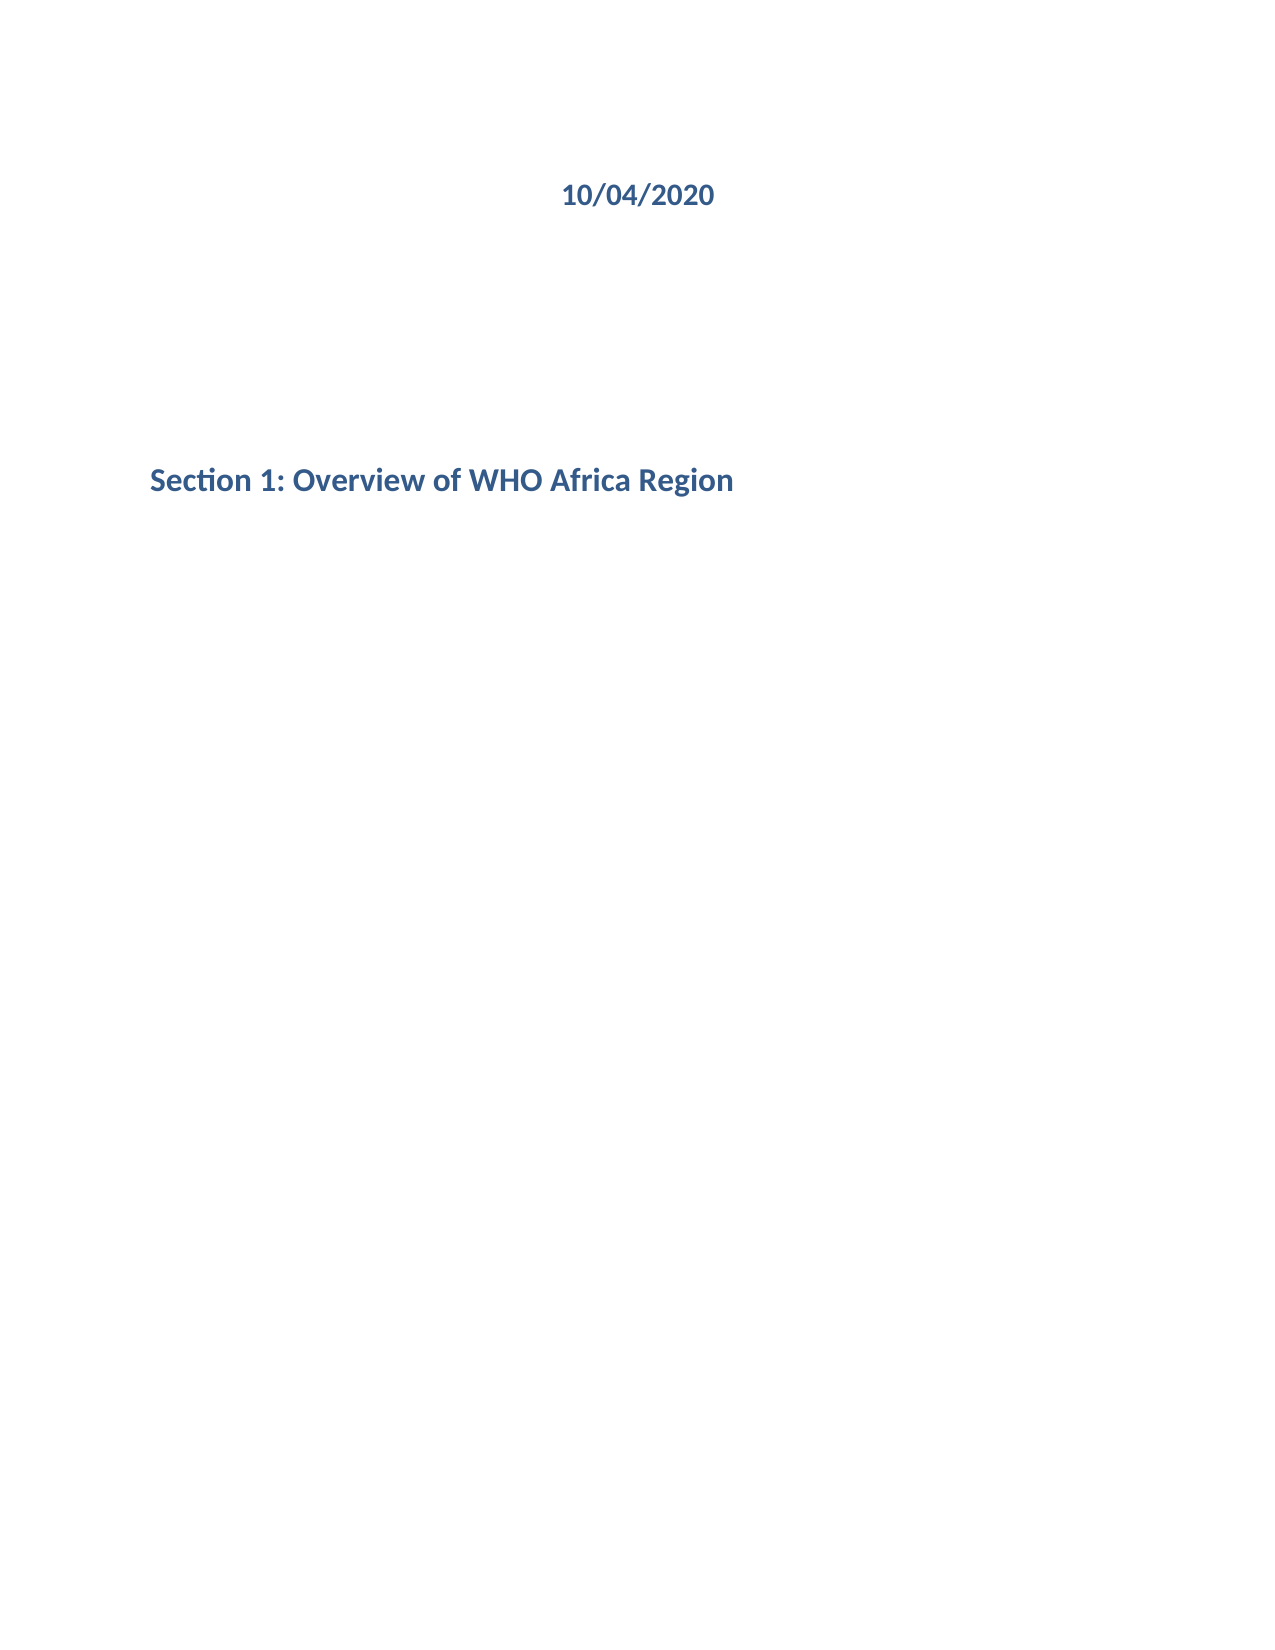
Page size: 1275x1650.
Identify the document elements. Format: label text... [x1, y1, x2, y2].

subtitle Section 1: Overview of WHO Africa Region [150, 459, 1125, 500]
subtitle 10/04/2020 [150, 175, 1125, 213]
